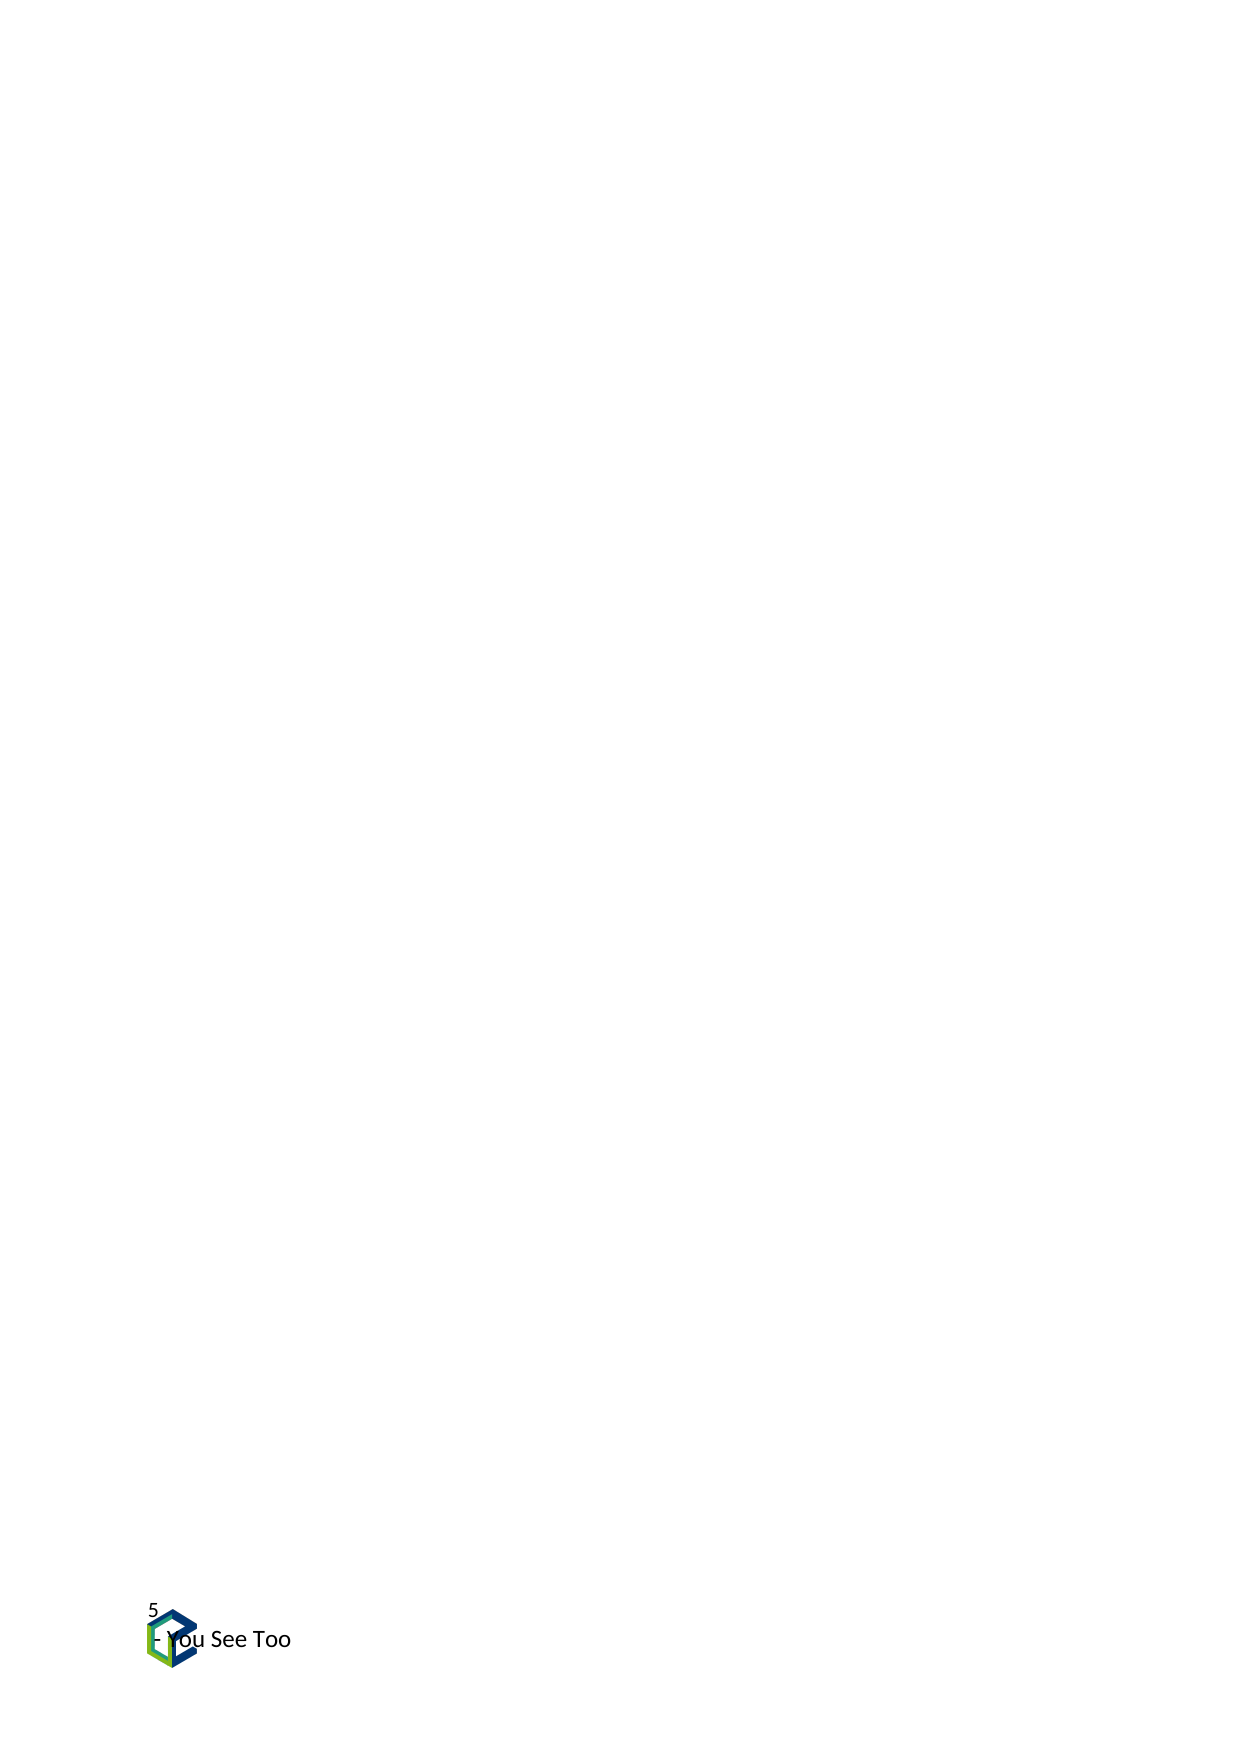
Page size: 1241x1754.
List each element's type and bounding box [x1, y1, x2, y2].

picture [147, 1609, 197, 1668]
